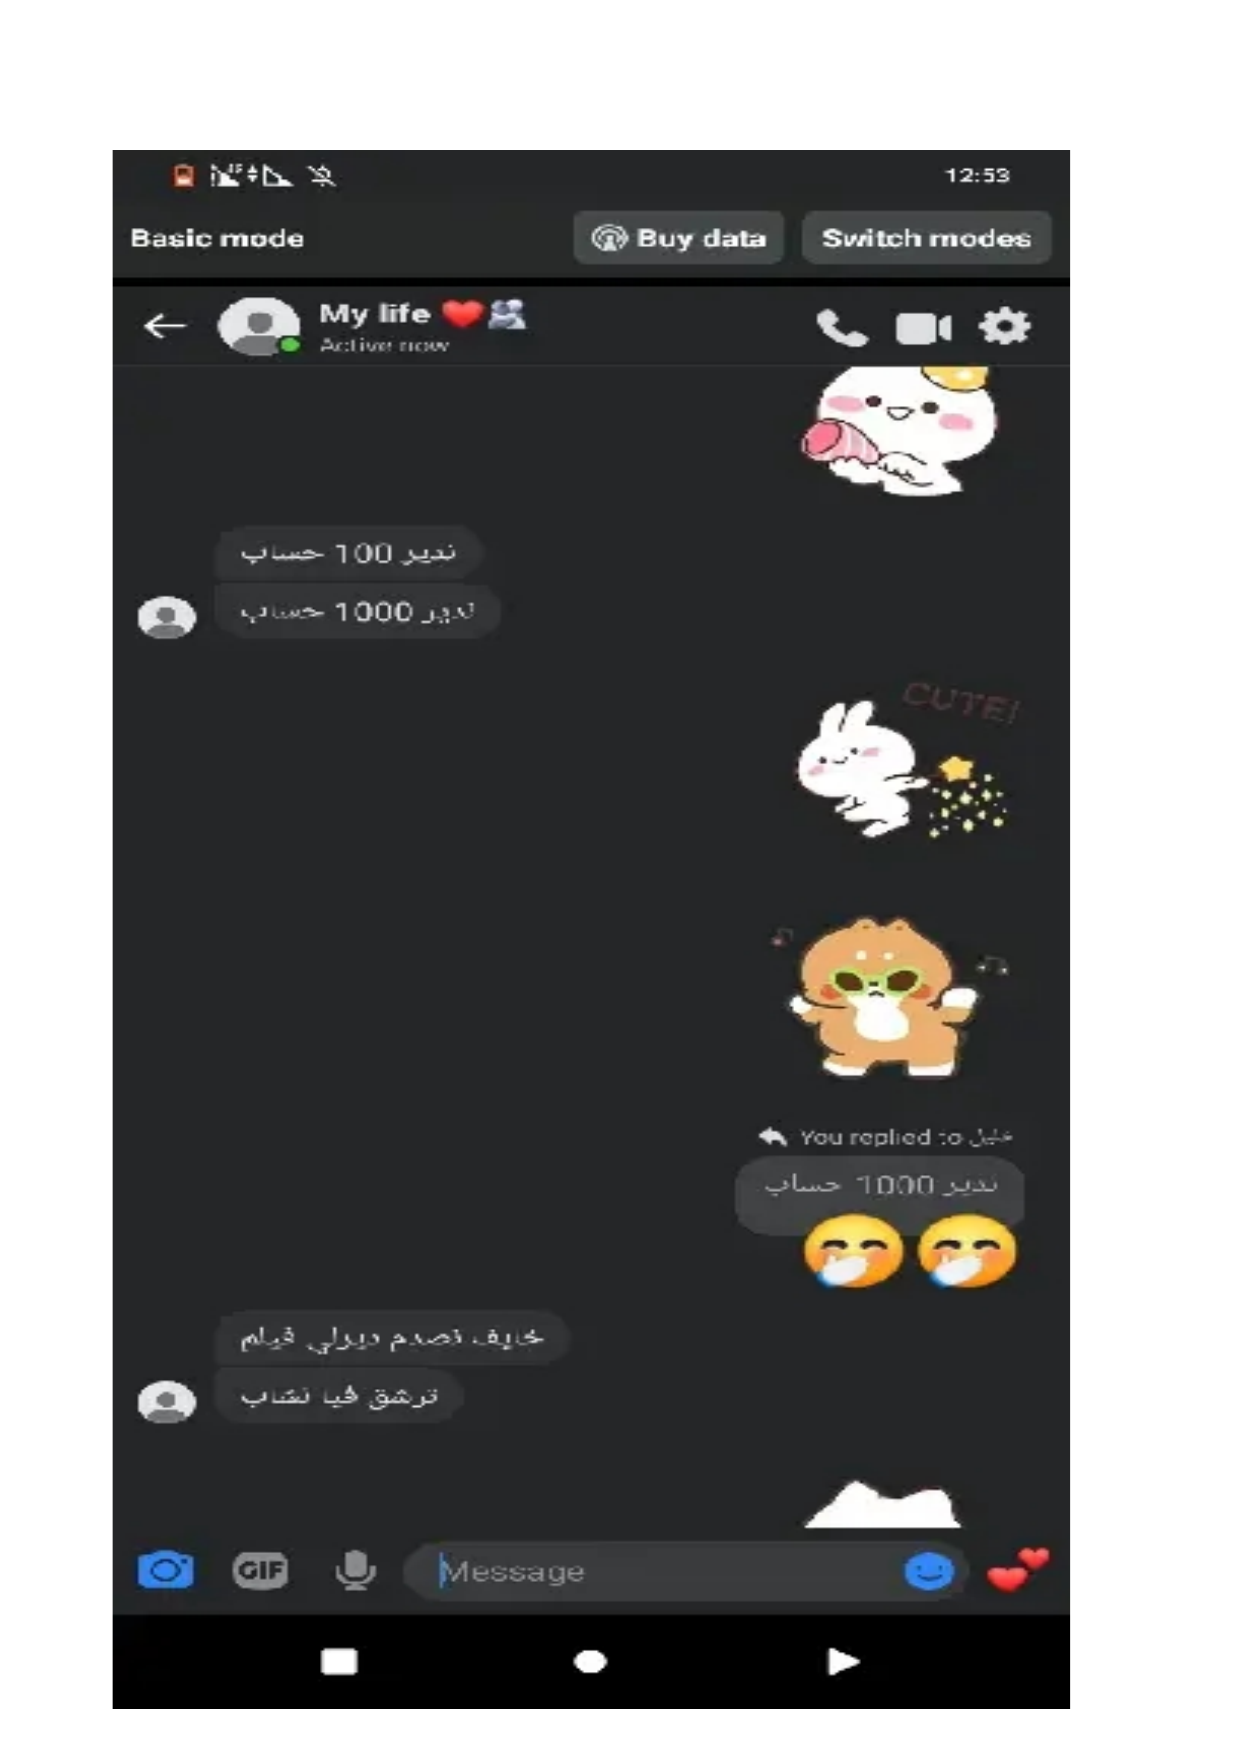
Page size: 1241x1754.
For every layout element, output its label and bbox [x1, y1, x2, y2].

picture [112, 150, 1071, 1709]
